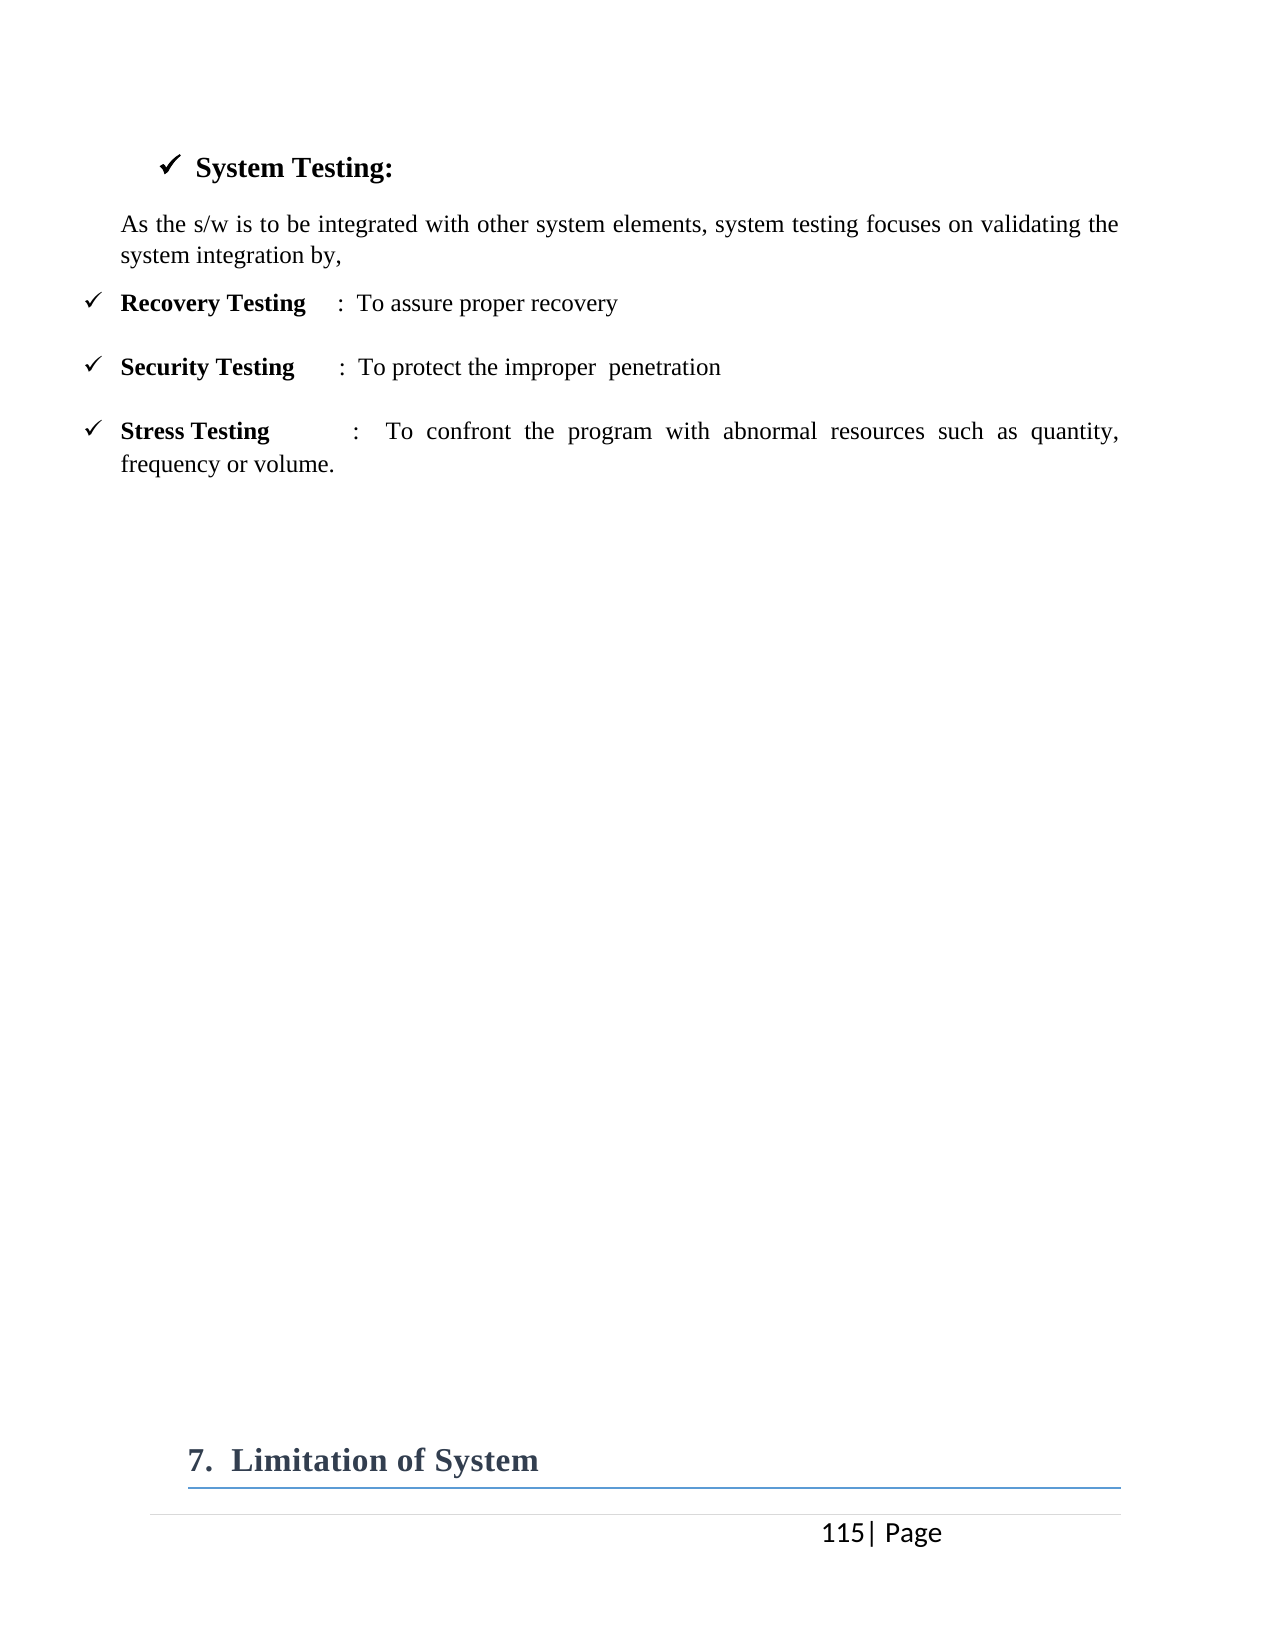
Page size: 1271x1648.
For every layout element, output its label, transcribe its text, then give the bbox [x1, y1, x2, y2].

list Security Testing : To protect the improper penetration [83, 352, 1121, 381]
text As the s/w is to be integrated with other system elements, system testing focuses on validating the system integration by, [120, 209, 1121, 269]
list Stress Testing : To confront the program with abnormal resources such as quantity, frequency or volume. [83, 416, 1121, 478]
title 7. Limitation of System [187, 1440, 1121, 1489]
list System Testing: [158, 150, 1121, 184]
list Recovery Testing : To assure proper recovery [83, 288, 1121, 317]
